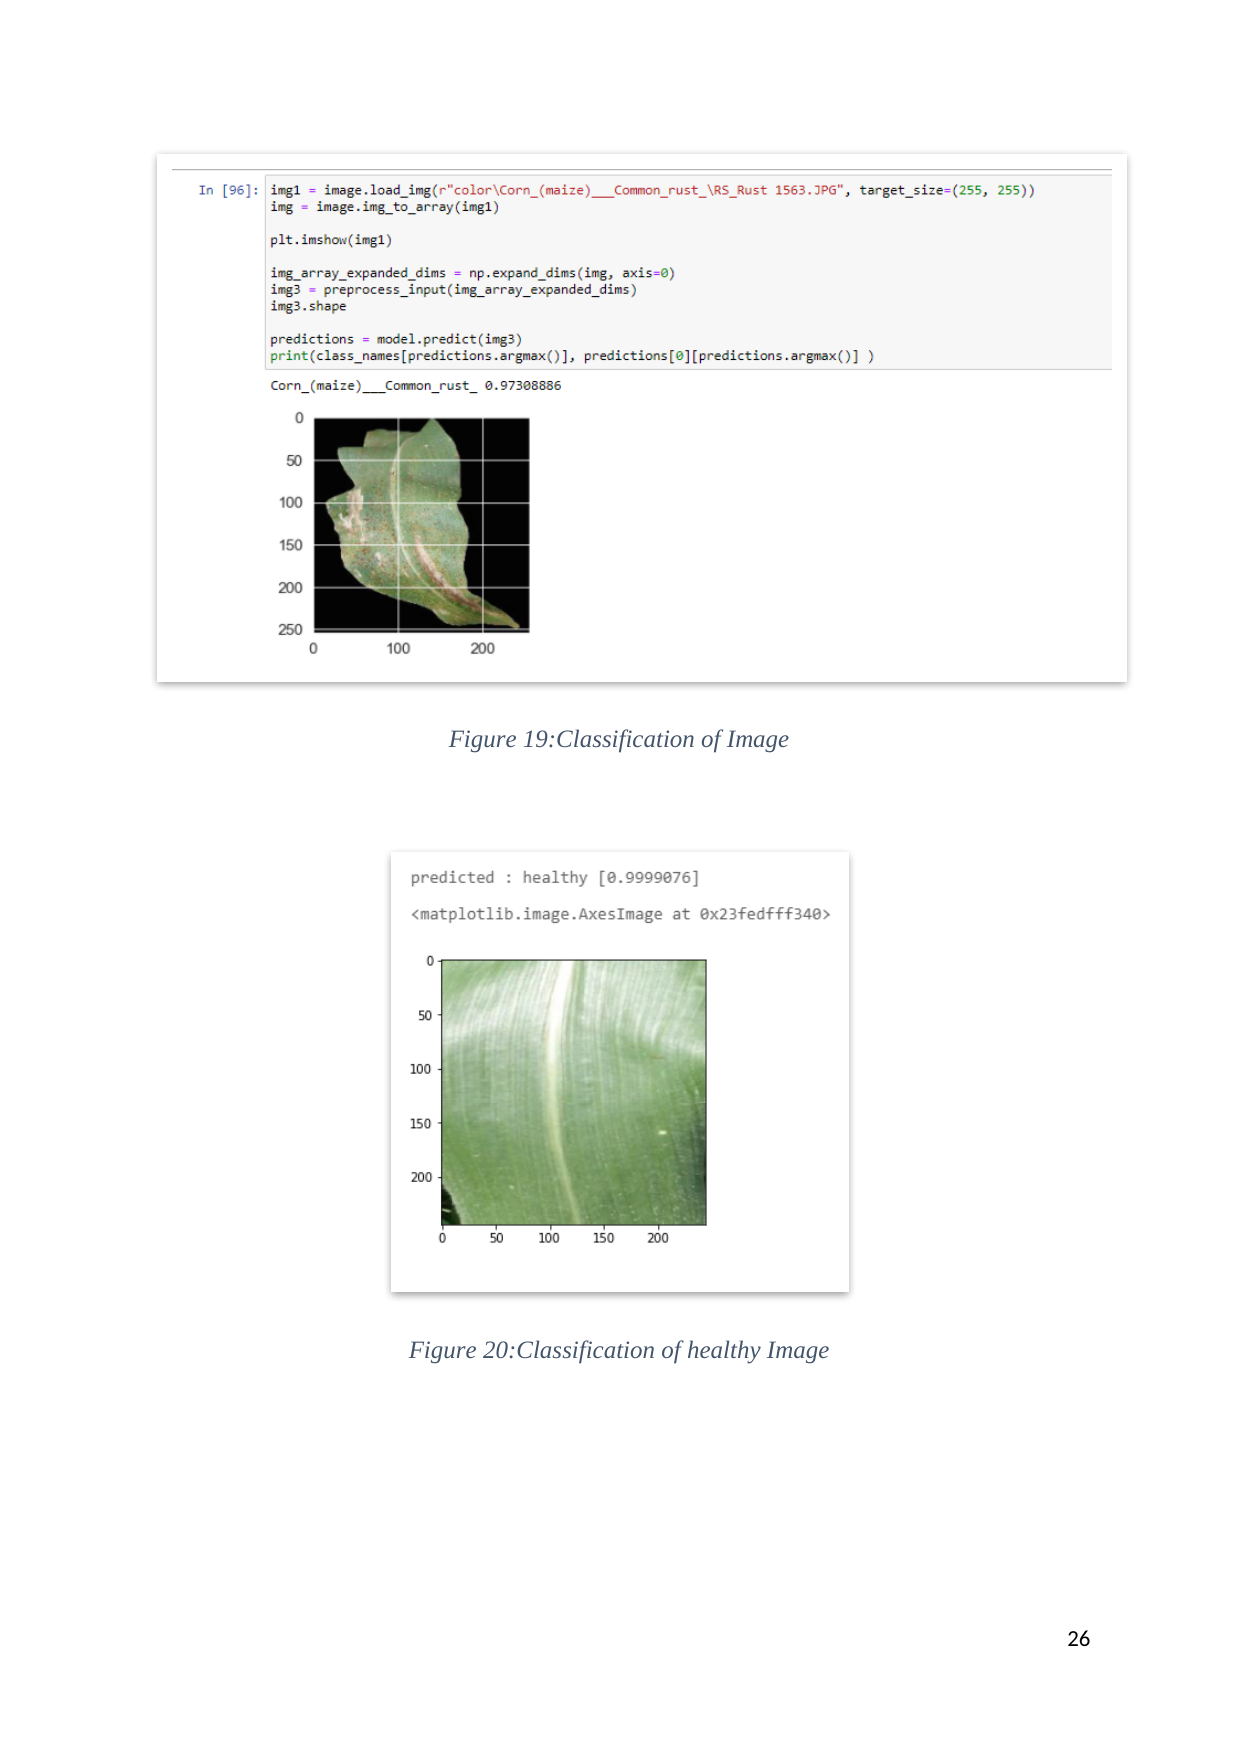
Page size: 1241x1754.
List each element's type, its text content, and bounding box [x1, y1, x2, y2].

picture [406, 867, 834, 1278]
text Figure 20:Classification of healthy Image [150, 1335, 1090, 1364]
text Figure 19:Classification of Image [150, 724, 1090, 753]
picture [172, 169, 1112, 667]
